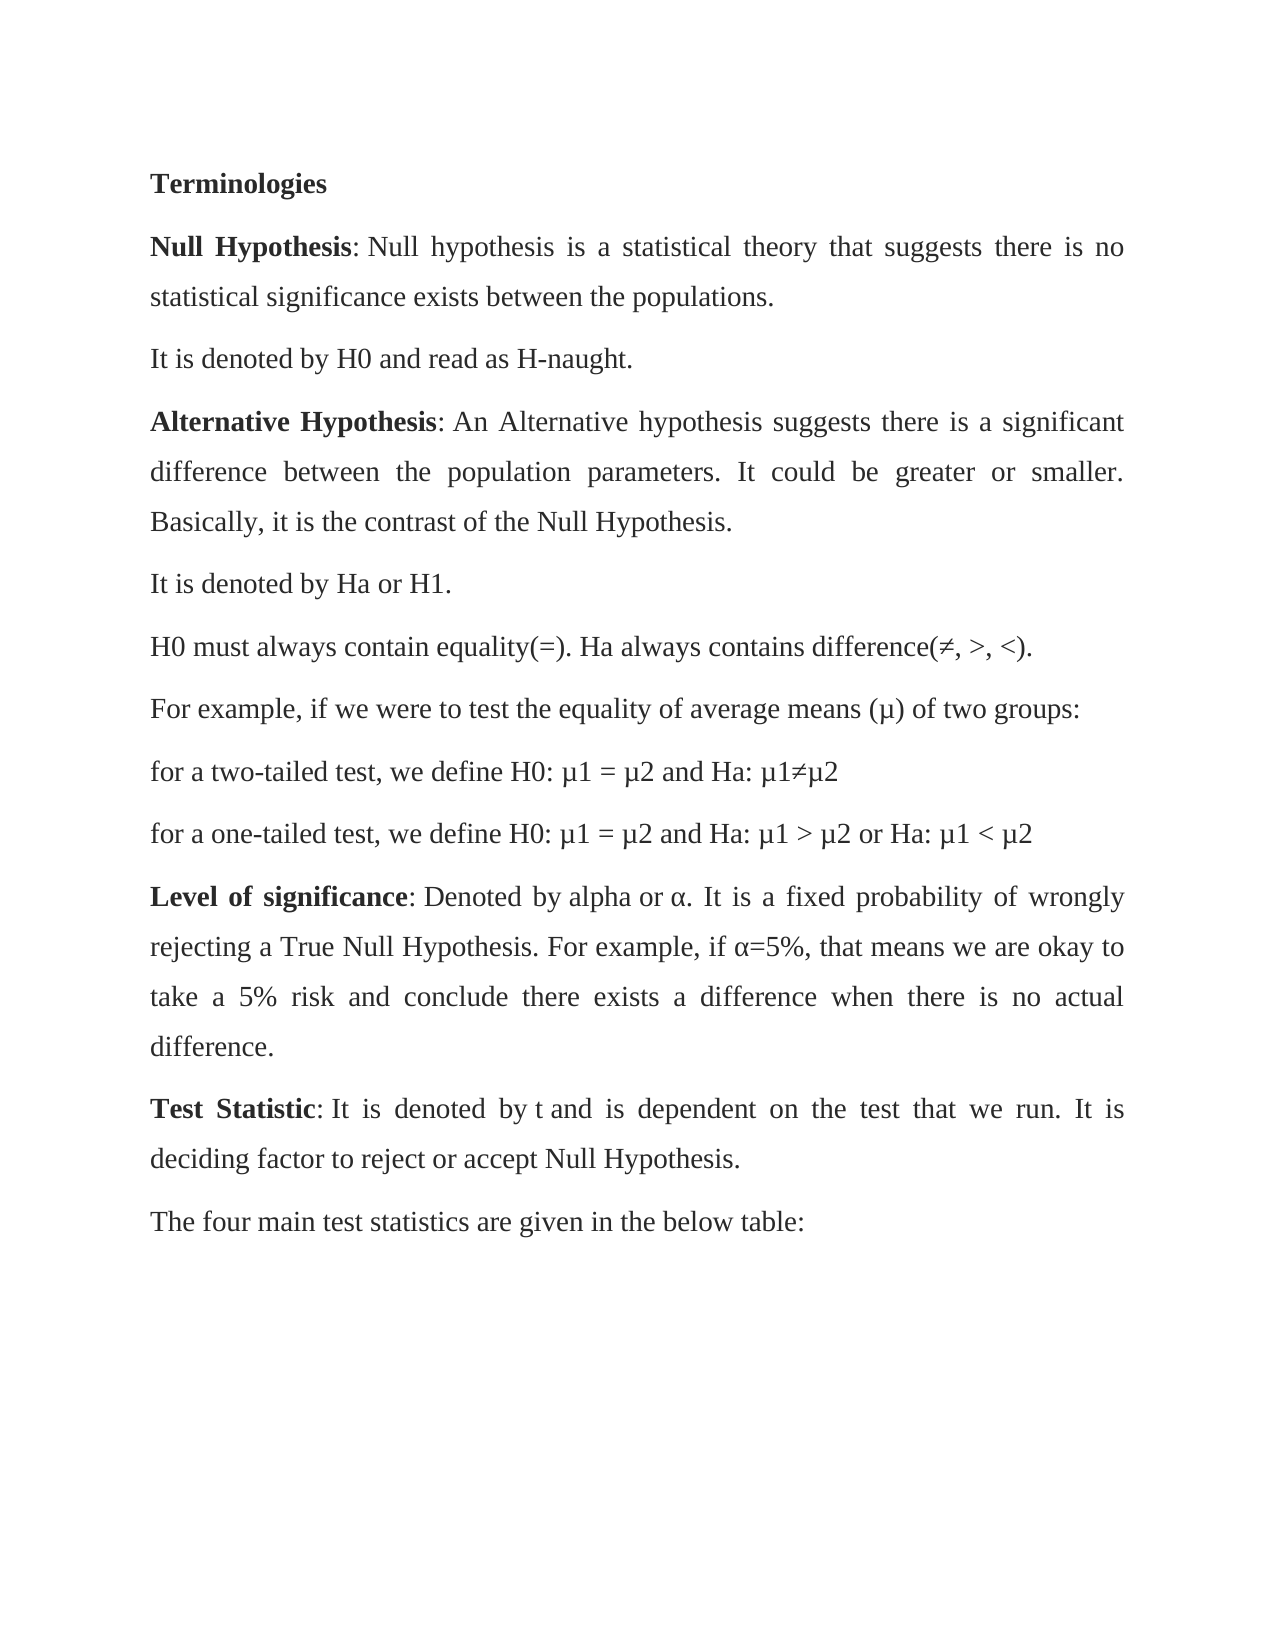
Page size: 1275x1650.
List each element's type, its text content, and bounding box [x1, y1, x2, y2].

text H0 must always contain equality(=). Ha always contains difference(≠, >, <). [150, 612, 1125, 662]
text for a one-tailed test, we define H0: µ1 = µ2 and Ha: µ1 > µ2 or Ha: µ1 < µ2 [150, 800, 1125, 850]
text Alternative Hypothesis: An Alternative hypothesis suggests there is a significant difference between the population parameters. It could be greater or smaller. Basically, it is the contrast of the Null Hypothesis. [150, 387, 1125, 537]
text Null Hypothesis: Null hypothesis is a statistical theory that suggests there is no statistical significance exists between the populations. [150, 212, 1125, 312]
text It is denoted by Ha or H1. [150, 550, 1125, 600]
text Terminologies [150, 150, 1125, 200]
text for a two-tailed test, we define H0: µ1 = µ2 and Ha: µ1≠µ2 [150, 737, 1125, 787]
text It is denoted by H0 and read as H-naught. [150, 325, 1125, 375]
text The four main test statistics are given in the below table: [150, 1187, 1125, 1237]
text Level of significance: Denoted by alpha or α. It is a fixed probability of wrongly rejecting a True Null Hypothesis. For example, if α=5%, that means we are okay to take a 5% risk and conclude there exists a difference when there is no actual difference. [150, 862, 1125, 1062]
text Test Statistic: It is denoted by t and is dependent on the test that we run. It is deciding factor to reject or accept Null Hypothesis. [150, 1075, 1125, 1175]
text For example, if we were to test the equality of average means (µ) of two groups: [150, 675, 1125, 725]
